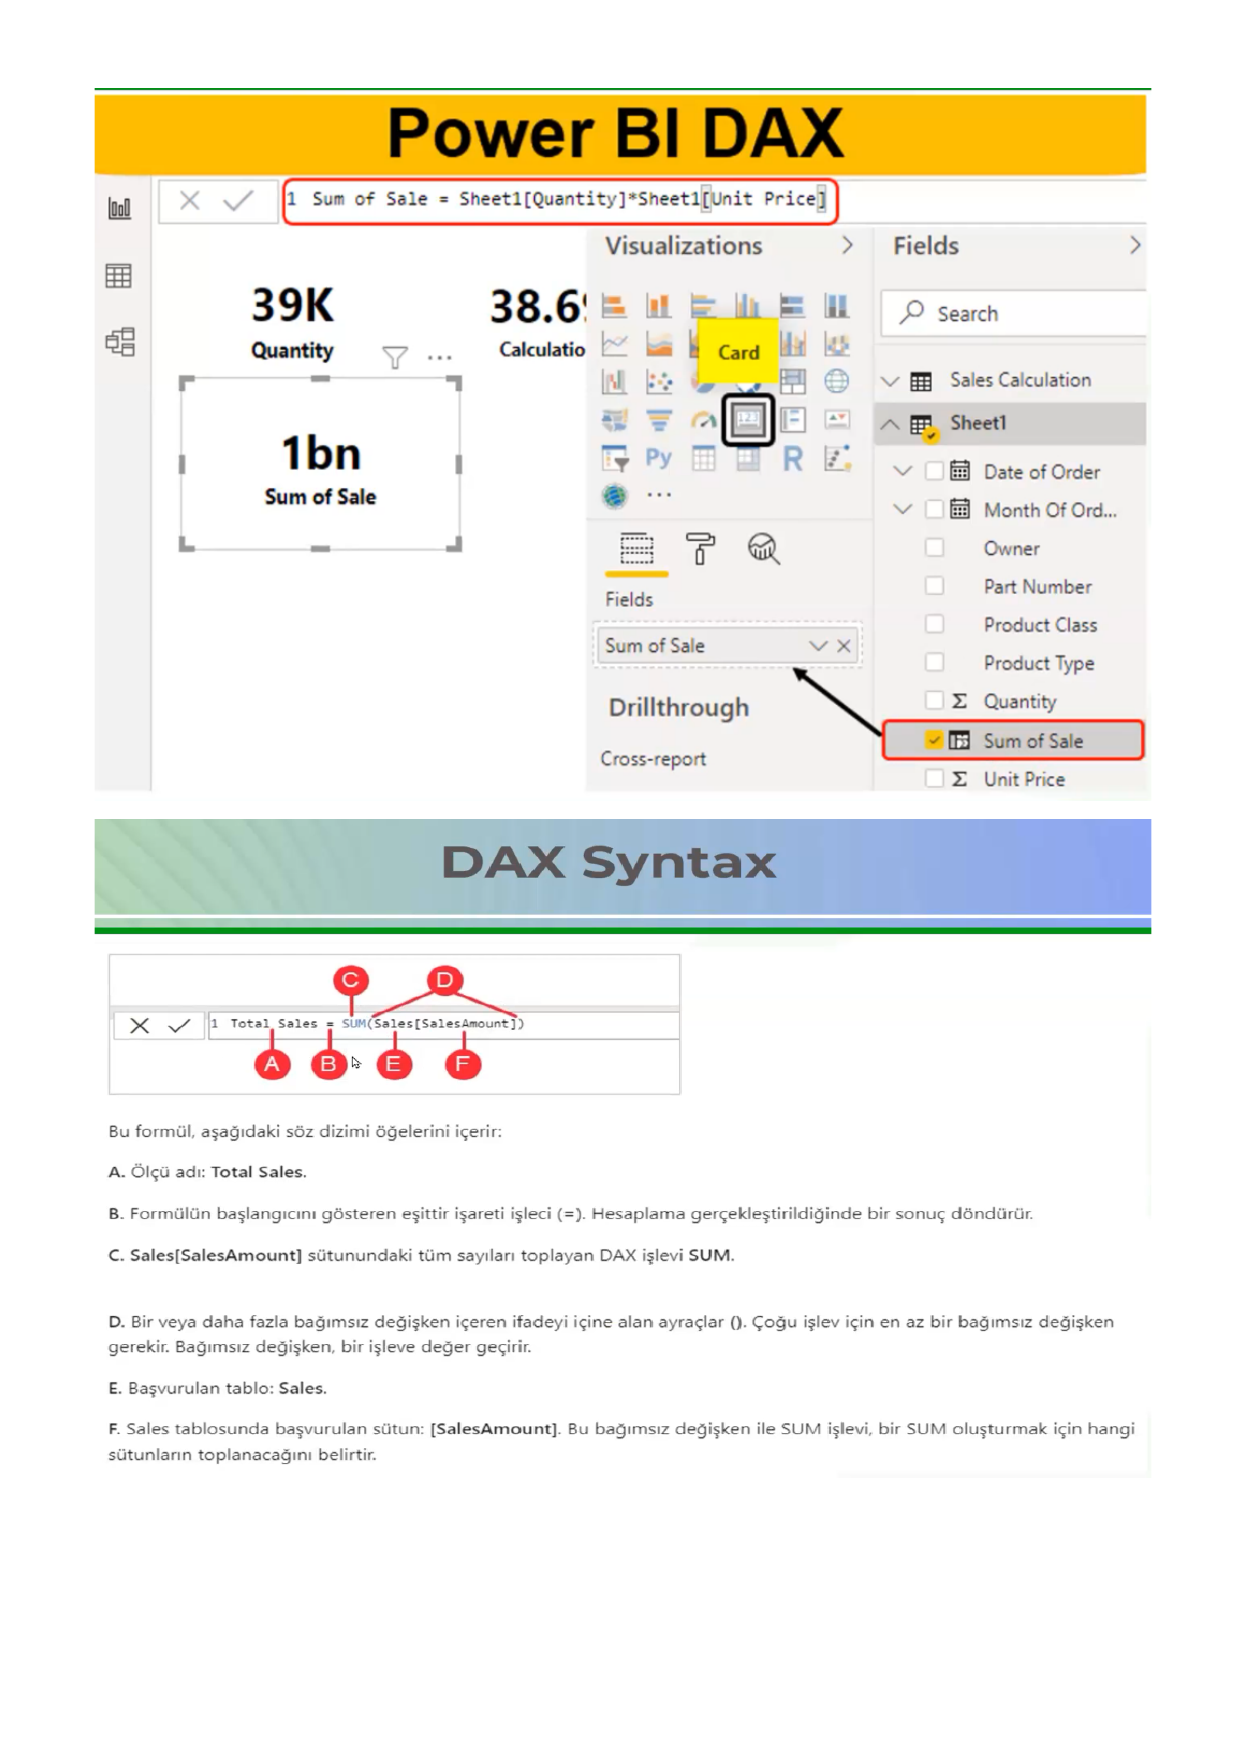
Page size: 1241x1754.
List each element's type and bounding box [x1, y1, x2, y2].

picture [94, 819, 1152, 1478]
picture [94, 88, 1152, 801]
